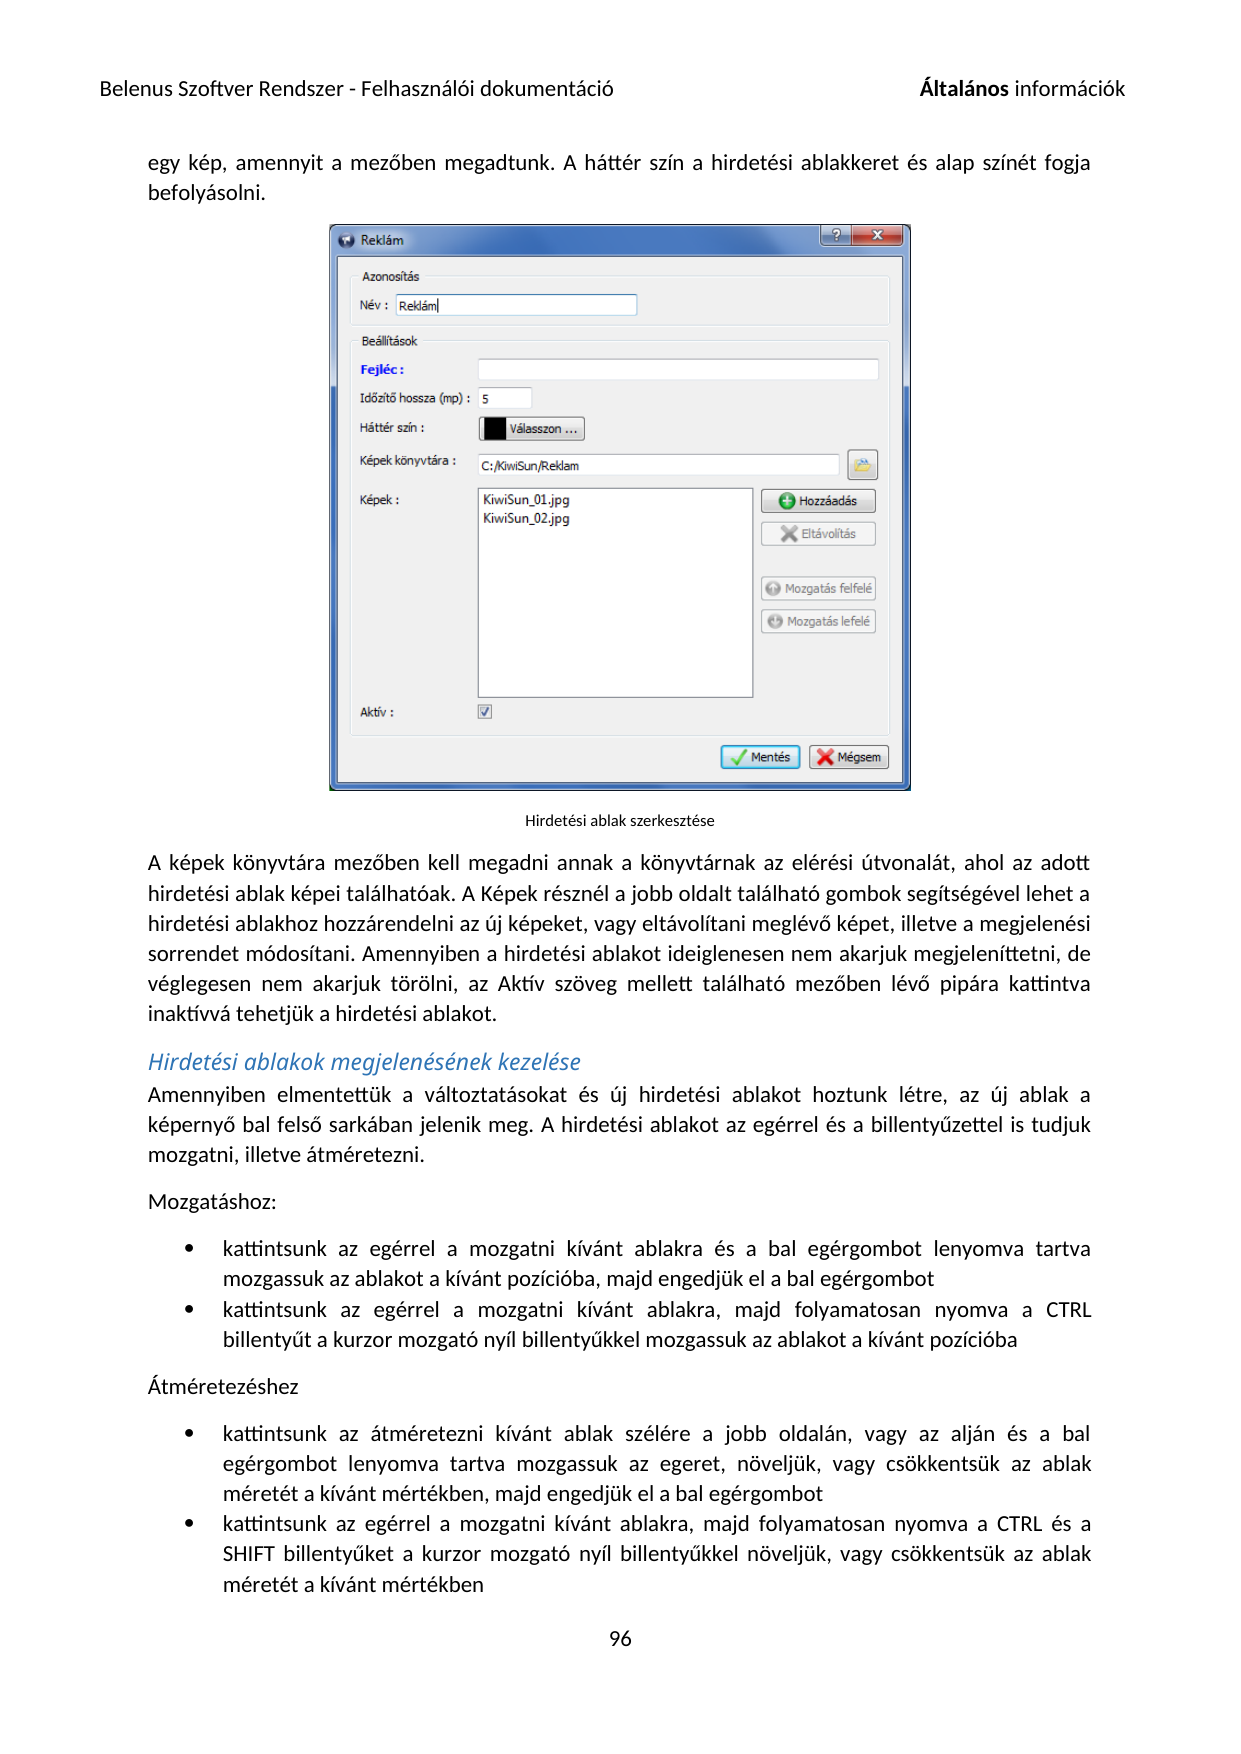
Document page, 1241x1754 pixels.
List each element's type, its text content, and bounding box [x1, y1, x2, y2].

text Átméretezéshez [148, 1372, 1093, 1400]
list kattintsunk az átméretezni kívánt ablak szélére a jobb oldalán, vagy az alján és a bal egérgombot lenyomva tartva mozgassuk az egeret, növeljük, vagy csökkentsük az ablak méretét a kívánt mértékben, majd engedjük el a bal egérgombot [185, 1419, 1093, 1507]
text Hirdetési ablak szerkesztése [148, 810, 1093, 830]
text Mozgatáshoz: [148, 1187, 1093, 1215]
list kattintsunk az egérrel a mozgatni kívánt ablakra, majd folyamatosan nyomva a CTRL és a SHIFT billentyűket a kurzor mozgató nyíl billentyűkkel növeljük, vagy csökkentsük az ablak méretét a kívánt mértékben [185, 1509, 1093, 1598]
list kattintsunk az egérrel a mozgatni kívánt ablakra, majd folyamatosan nyomva a CTRL billentyűt a kurzor mozgató nyíl billentyűkkel mozgassuk az ablakot a kívánt pozícióba [185, 1295, 1093, 1353]
text A képek könyvtára mezőben kell megadni annak a könyvtárnak az elérési útvonalát, ahol az adott hirdetési ablak képei találhatóak. A Képek résznél a jobb oldalt található gombok segítségével lehet a hirdetési ablakhoz hozzárendelni az új képeket, vagy eltávolítani meglévő képet, illetve a megjelenési sorrendet módosítani. Amennyiben a hirdetési ablakot ideiglenesen nem akarjuk megjeleníttetni, de véglegesen nem akarjuk törölni, az Aktív szöveg mellett található mezőben lévő pipára kattintva inaktívvá tehetjük a hirdetési ablakot. [148, 848, 1093, 1027]
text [148, 148, 1093, 206]
text Amennyiben elmentettük a változtatásokat és új hirdetési ablakot hoztunk létre, az új ablak a képernyő bal felső sarkában jelenik meg. A hirdetési ablakot az egérrel és a billentyűzettel is tudjuk mozgatni, illetve átméretezni. [148, 1080, 1093, 1168]
subtitle Hirdetési ablakok megjelenésének kezelése [148, 1046, 1093, 1078]
picture [329, 224, 911, 791]
list kattintsunk az egérrel a mozgatni kívánt ablakra és a bal egérgombot lenyomva tartva mozgassuk az ablakot a kívánt pozícióba, majd engedjük el a bal egérgombot [185, 1234, 1093, 1292]
